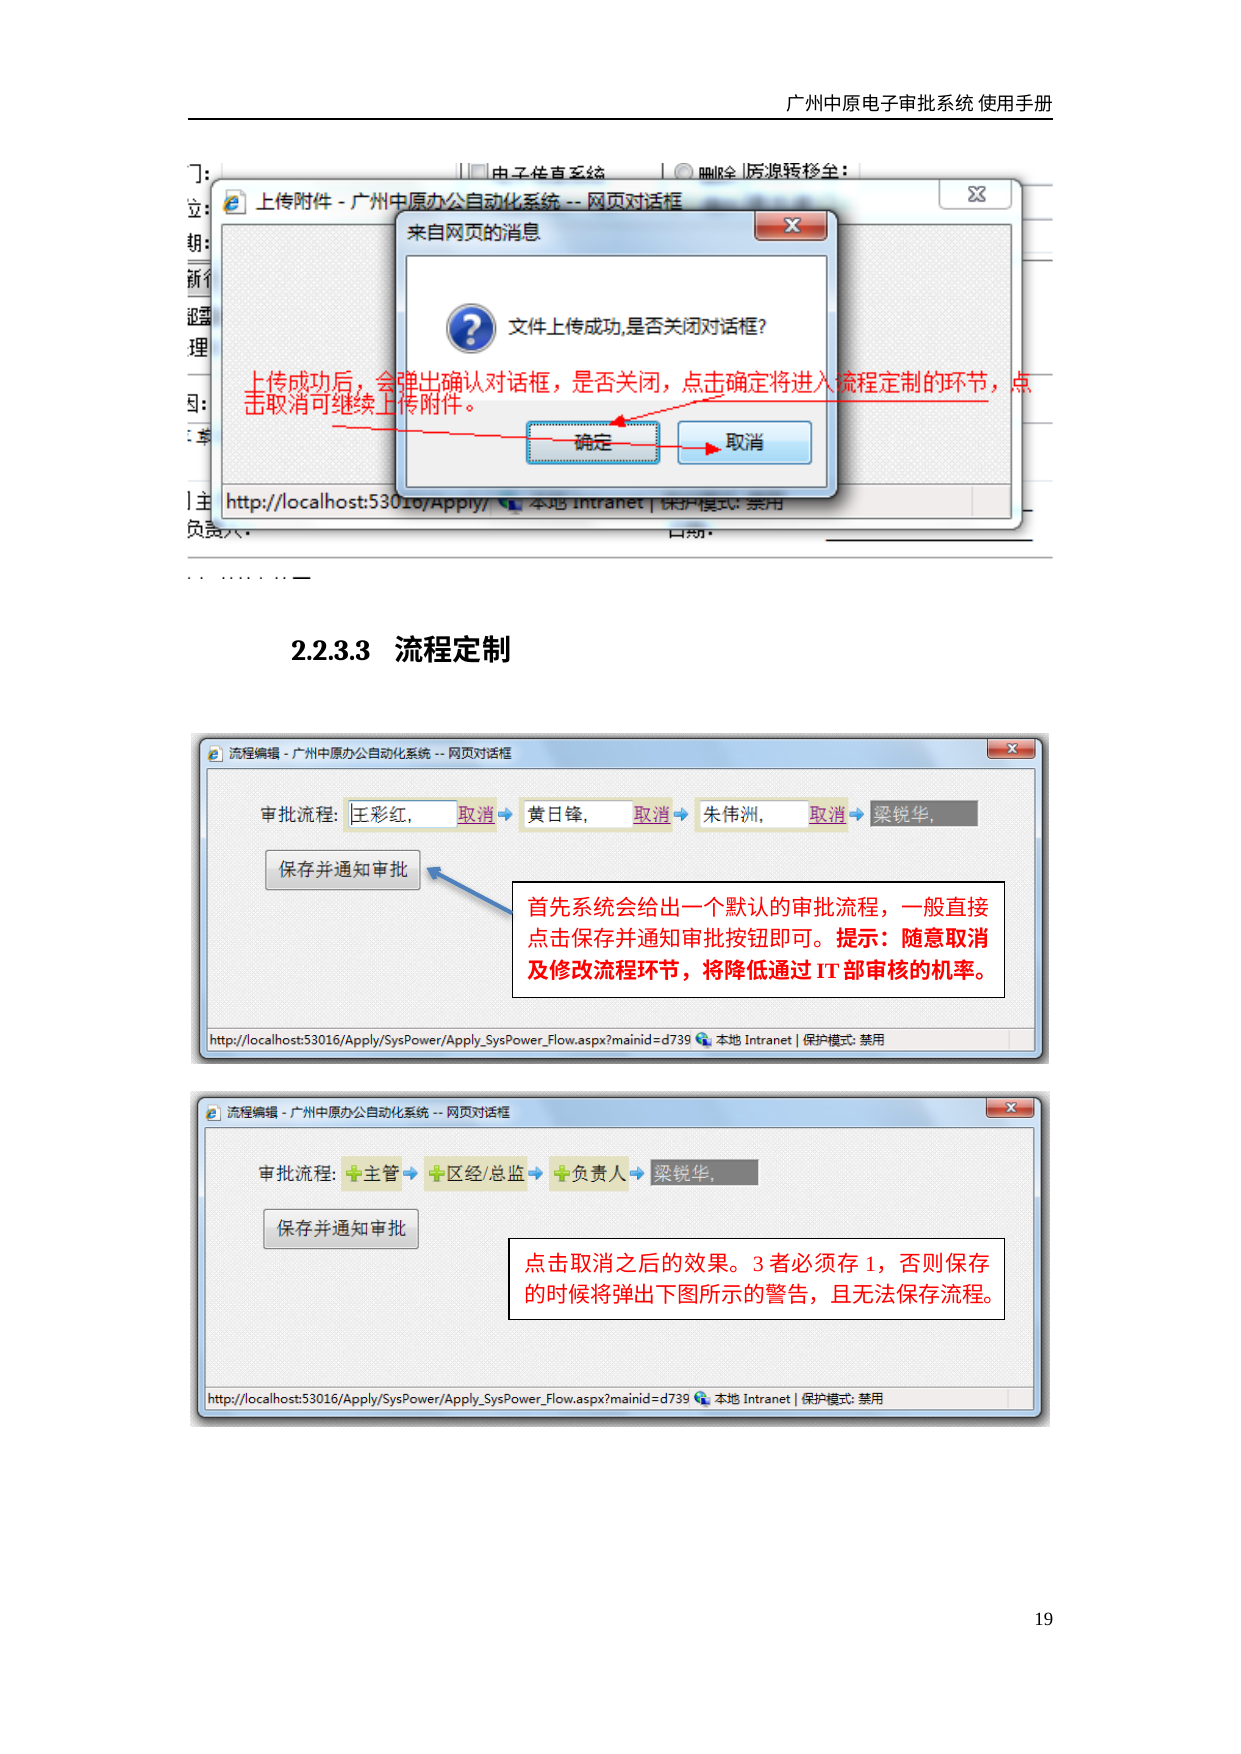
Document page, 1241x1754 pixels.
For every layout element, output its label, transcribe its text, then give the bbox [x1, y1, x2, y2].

subtitle 流程定制 [291, 615, 1053, 680]
picture [190, 1091, 1050, 1427]
picture [187, 163, 1053, 579]
picture [191, 733, 1049, 1064]
